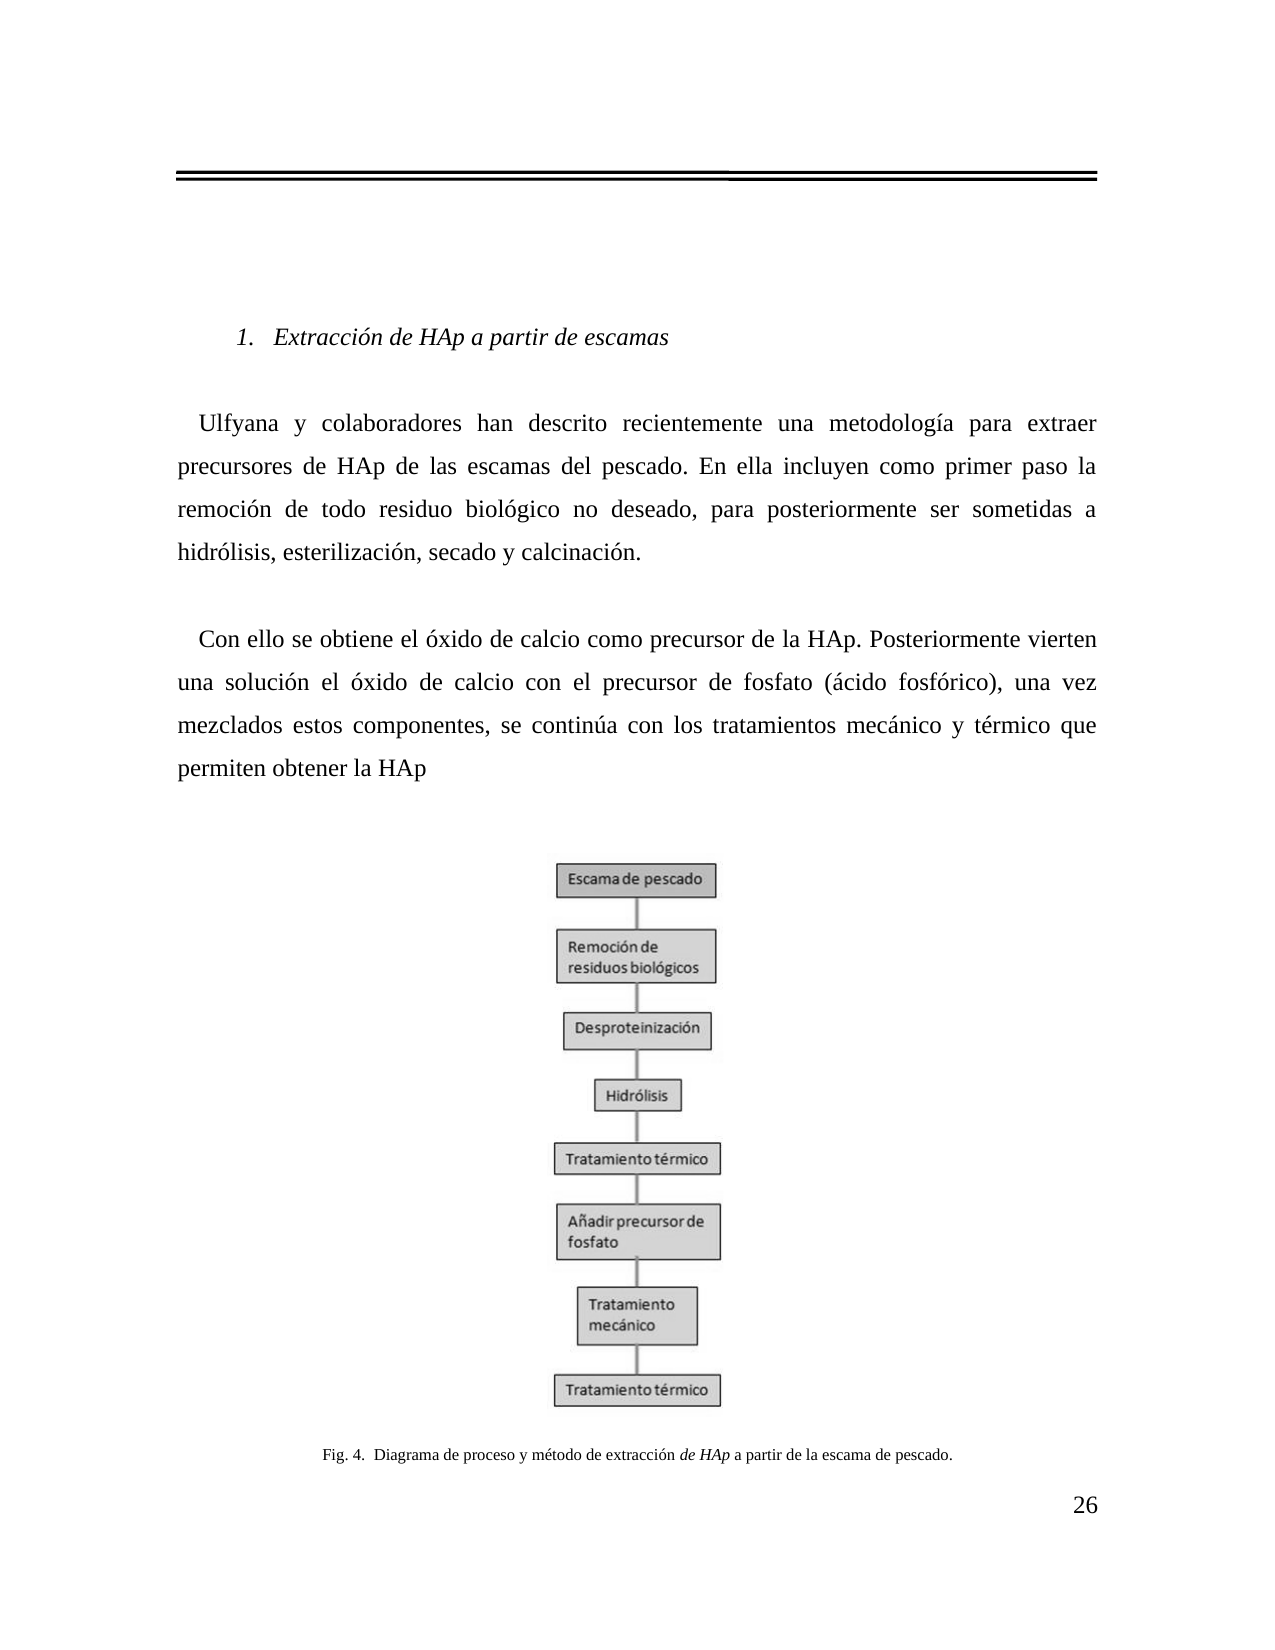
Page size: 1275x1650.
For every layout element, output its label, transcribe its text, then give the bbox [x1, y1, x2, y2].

text Con ello se obtiene el óxido de calcio como precursor de la HAp. Posteriormente vierten una solución el óxido de calcio con el precursor de fosfato (ácido fosfórico), una vez mezclados estos componentes, se continúa con los tratamientos mecánico y térmico que permiten obtener la HAp [177, 624, 1098, 782]
list Extracción de HAp a partir de escamas [236, 322, 1098, 351]
text Ulfyana y colaboradores han descrito recientemente una metodología para extraer precursores de HAp de las escamas del pescado. En ella incluyen como primer paso la remoción de todo residuo biológico no deseado, para posteriormente ser sometidas a hidrólisis, esterilización, secado y calcinación. [177, 408, 1098, 566]
text Fig. 4. Diagrama de proceso y método de extracción de HAp a partir de la escama de pescado. [177, 1445, 1098, 1464]
